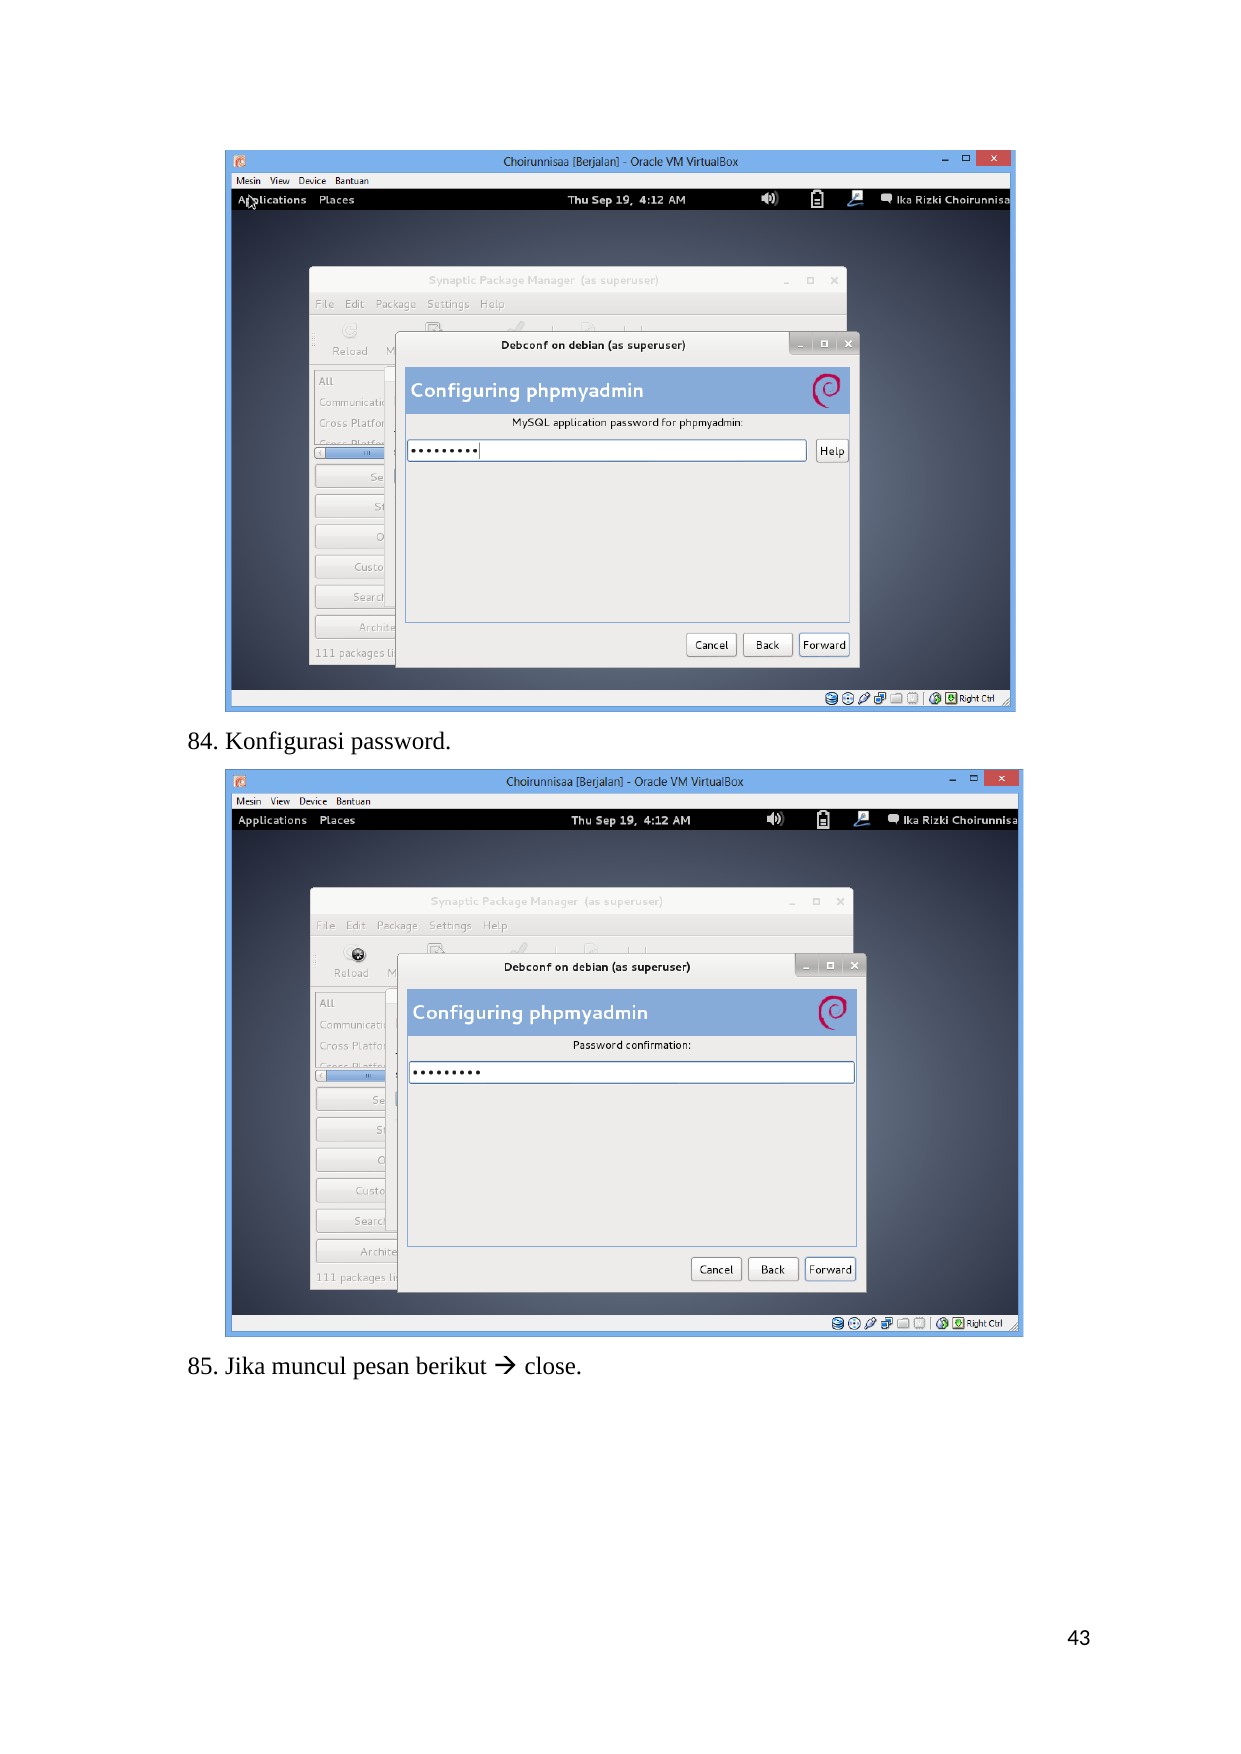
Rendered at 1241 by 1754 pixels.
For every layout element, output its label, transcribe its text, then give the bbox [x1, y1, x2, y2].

picture [225, 150, 1016, 712]
picture [225, 769, 1024, 1337]
list Konfigurasi password. [187, 726, 1090, 755]
list Jika muncul pesan berikut close. [187, 1351, 1090, 1379]
